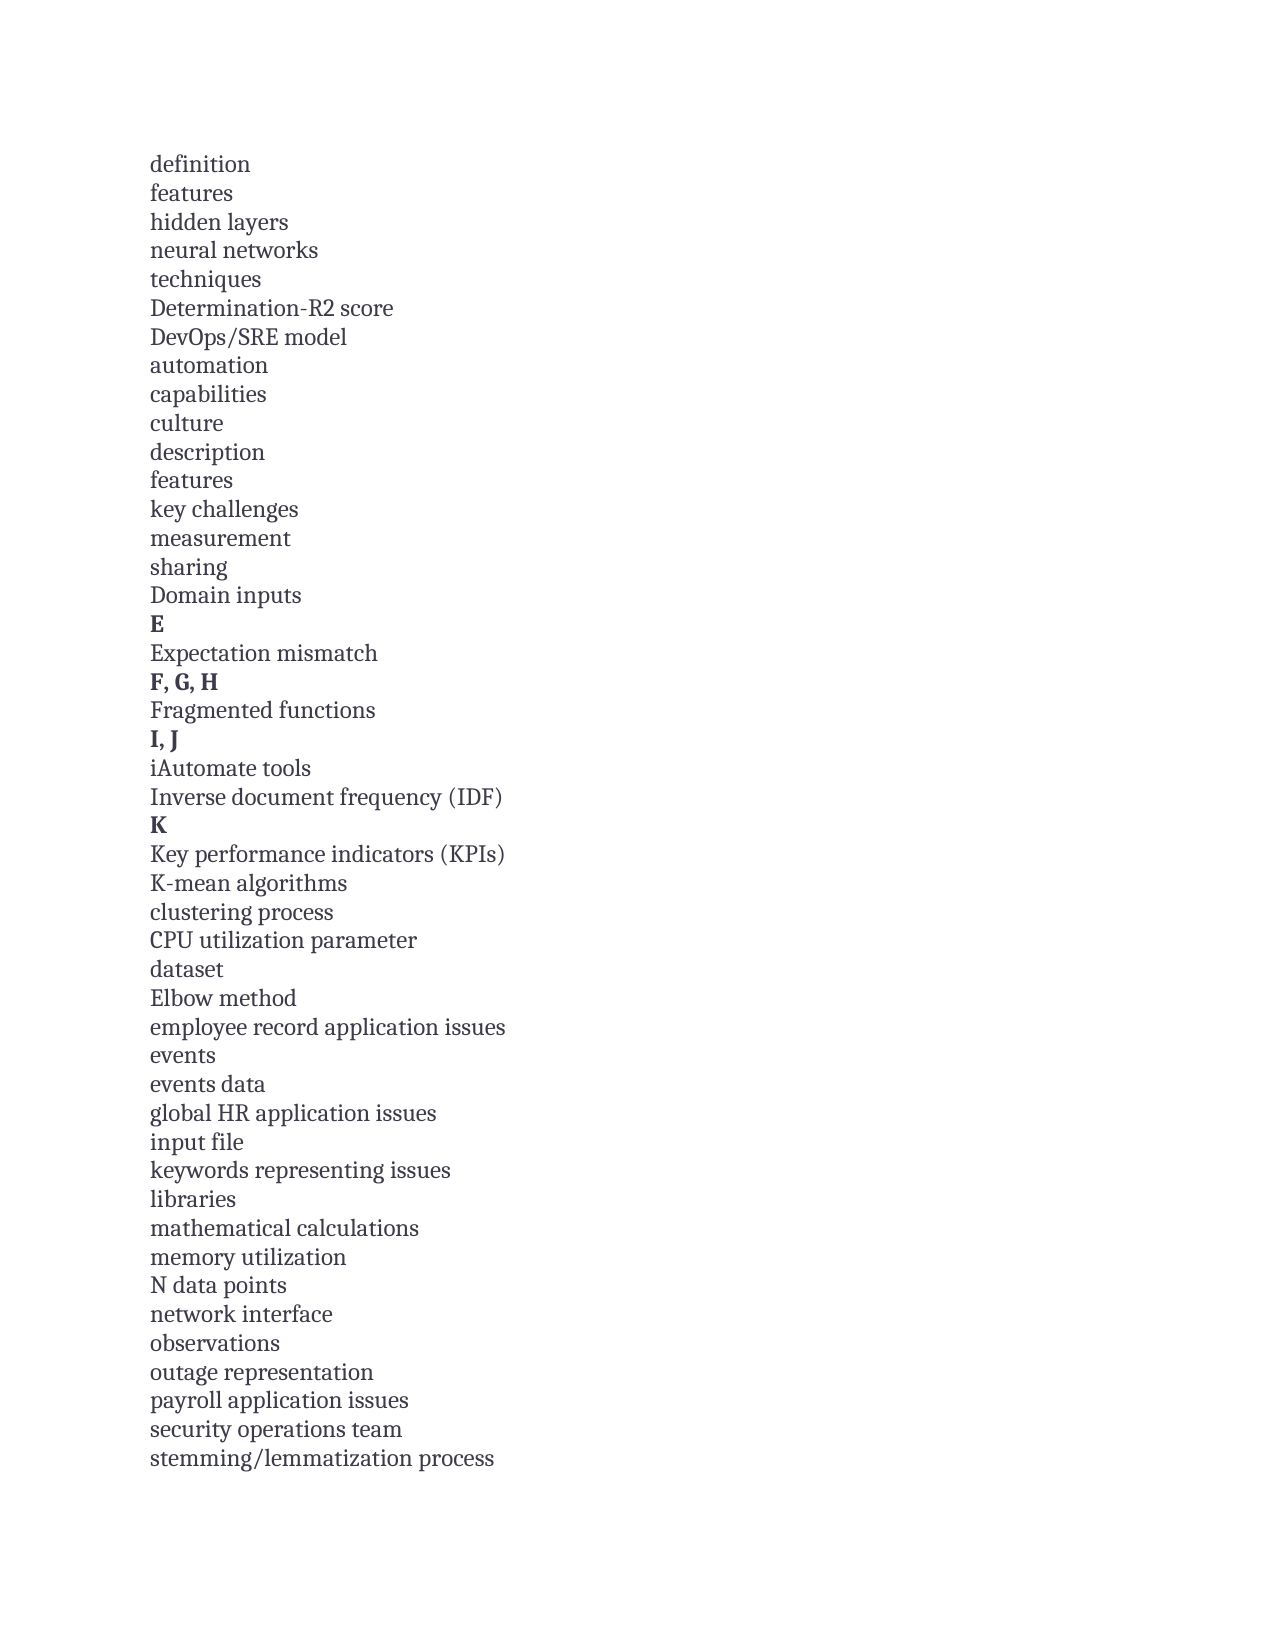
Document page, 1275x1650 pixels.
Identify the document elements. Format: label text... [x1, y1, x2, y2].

text global HR application issues [150, 1099, 1125, 1127]
text observations [150, 1329, 1125, 1357]
text network interface [150, 1300, 1125, 1329]
text techniques [150, 265, 1125, 294]
text F, G, H [150, 667, 1125, 696]
text features [150, 466, 1125, 495]
text measurement [150, 524, 1125, 552]
text events [150, 1041, 1125, 1070]
text input file [150, 1127, 1125, 1156]
text libraries [150, 1185, 1125, 1214]
text stemming/lemmatization process [150, 1444, 1125, 1472]
text dataset [150, 955, 1125, 984]
text clustering process [150, 897, 1125, 926]
text N data points [150, 1271, 1125, 1300]
text Expectation mismatch [150, 639, 1125, 667]
text CPU utilization parameter [150, 926, 1125, 955]
text key challenges [150, 495, 1125, 524]
text I, J [150, 725, 1125, 754]
text DevOps/SRE model [150, 322, 1125, 351]
text K-mean algorithms [150, 869, 1125, 897]
text features [150, 179, 1125, 207]
text memory utilization [150, 1242, 1125, 1271]
text sharing [150, 552, 1125, 581]
text mathematical calculations [150, 1214, 1125, 1242]
text neural networks [150, 236, 1125, 265]
text employee record application issues [150, 1012, 1125, 1041]
text definition [150, 150, 1125, 179]
text keywords representing issues [150, 1156, 1125, 1185]
text hidden layers [150, 207, 1125, 236]
text outage representation [150, 1357, 1125, 1386]
text Inverse document frequency (IDF) [150, 782, 1125, 811]
text Fragmented functions [150, 696, 1125, 725]
text security operations team [150, 1415, 1125, 1444]
text Determination-R2 score [150, 294, 1125, 322]
text description [150, 437, 1125, 466]
text Key performance indicators (KPIs) [150, 840, 1125, 869]
text K [150, 811, 1125, 840]
text E [150, 610, 1125, 639]
text iAutomate tools [150, 754, 1125, 782]
text automation [150, 351, 1125, 380]
text culture [150, 409, 1125, 437]
text capabilities [150, 380, 1125, 409]
text payroll application issues [150, 1386, 1125, 1415]
text Domain inputs [150, 581, 1125, 610]
text events data [150, 1070, 1125, 1099]
text Elbow method [150, 984, 1125, 1012]
